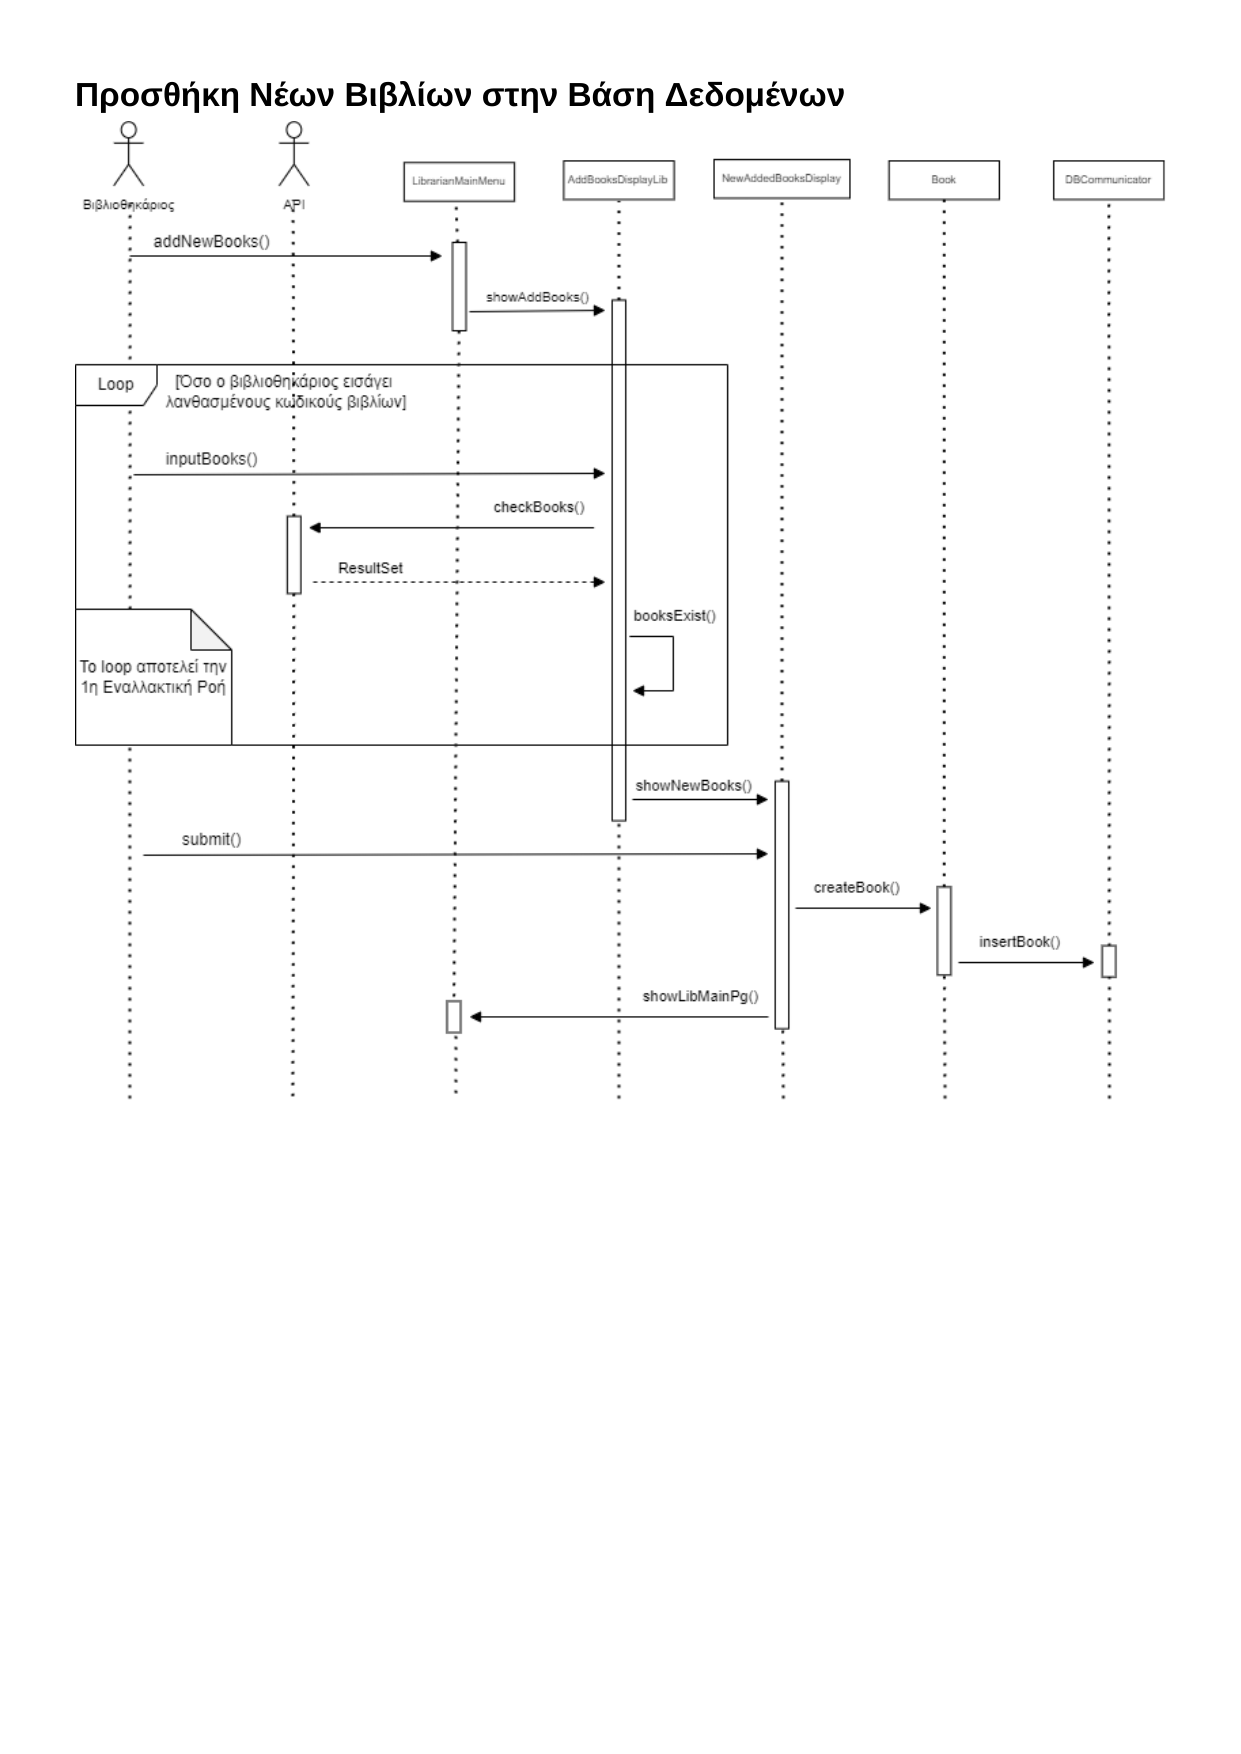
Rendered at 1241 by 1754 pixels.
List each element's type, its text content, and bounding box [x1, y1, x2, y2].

text Προσθήκη Νέων Βιβλίων στην Βάση Δεδομένων [75, 75, 1165, 113]
picture [75, 121, 1166, 1102]
